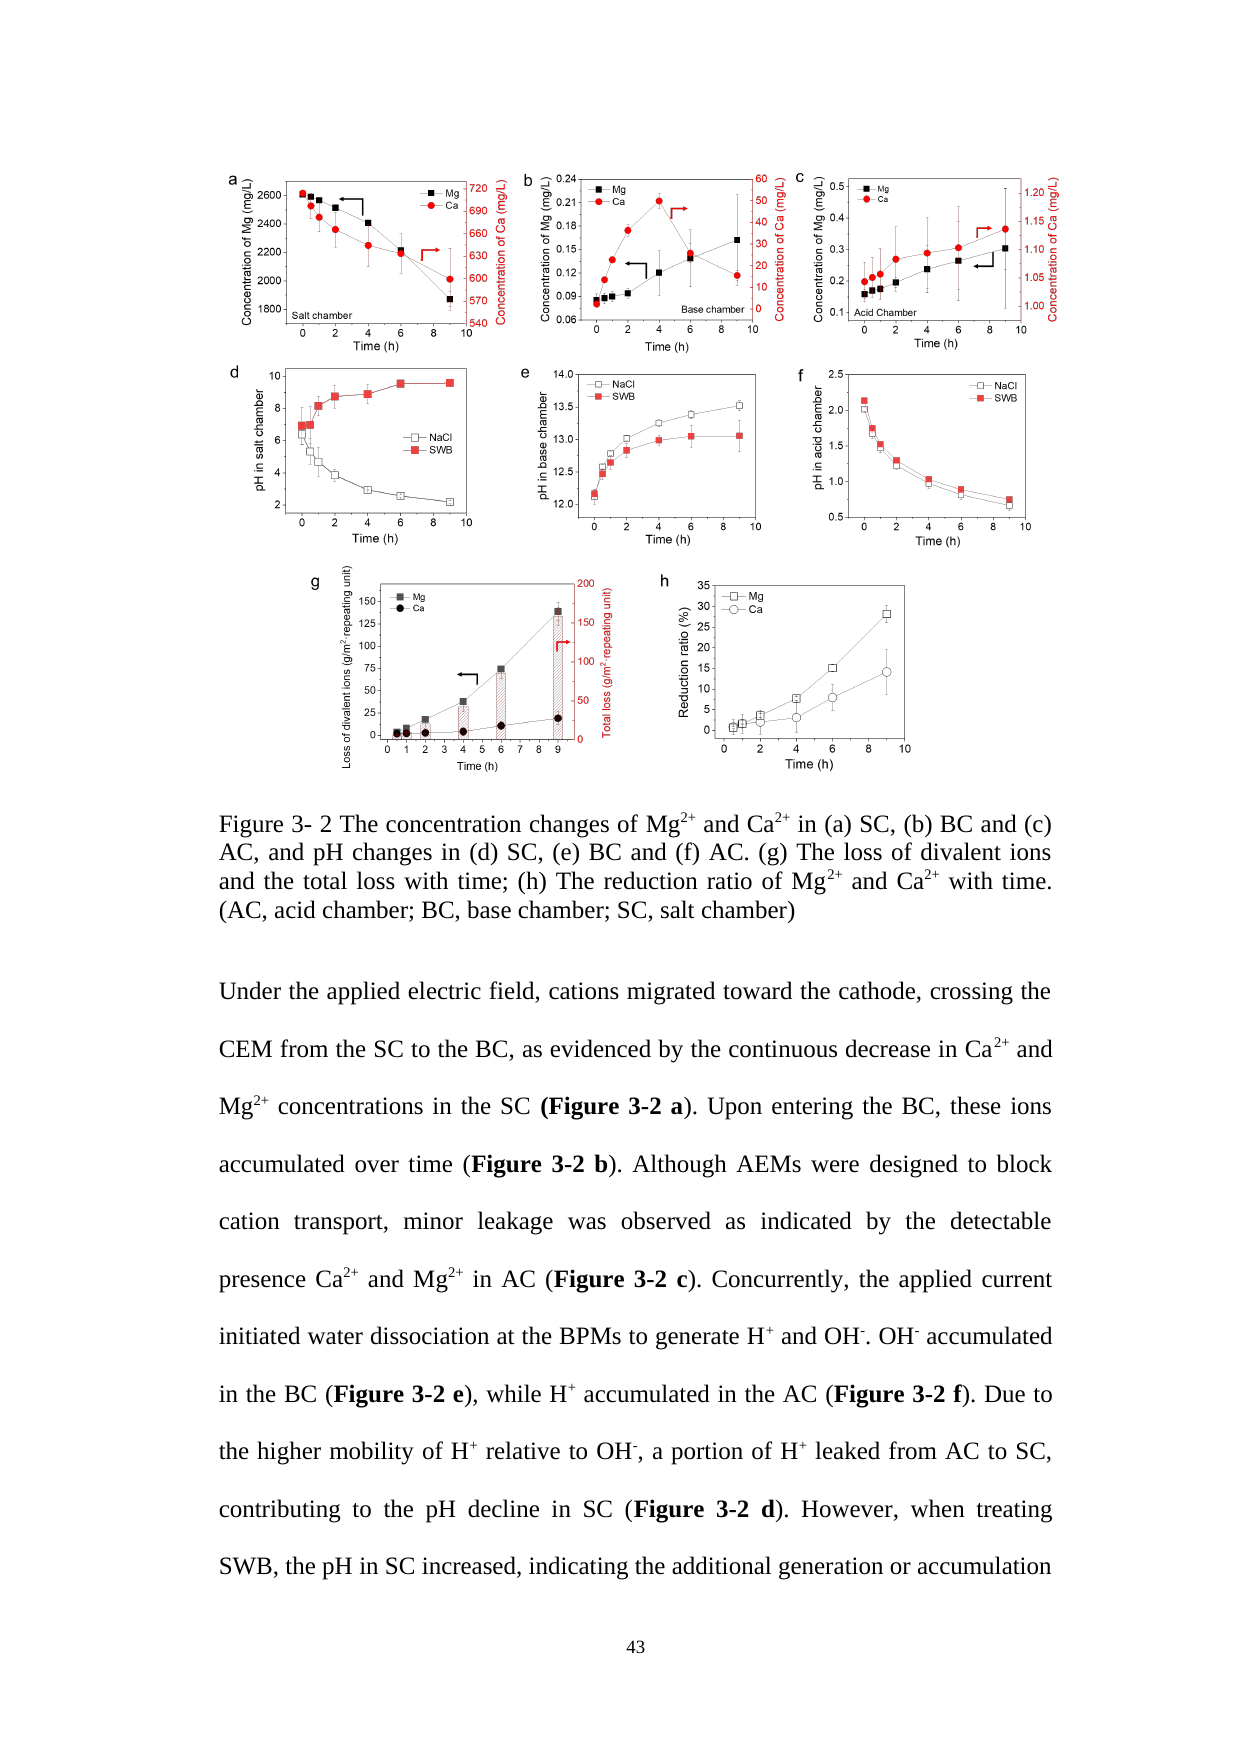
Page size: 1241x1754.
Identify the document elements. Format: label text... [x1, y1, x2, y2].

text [218, 976, 1053, 1580]
picture [218, 150, 1072, 783]
text Figure 3- 2 The concentration changes of Mg2+ and Ca2+ in (a) SC, (b) BC and (c) AC, and pH changes in (d) SC, (e) BC and (f) AC. (g) The loss of divalent ions and the total loss with time; (h) The reduction ratio of Mg2+ and Ca2+ with time. (AC, acid chamber; BC, base chamber; SC, salt chamber) [218, 809, 1053, 924]
